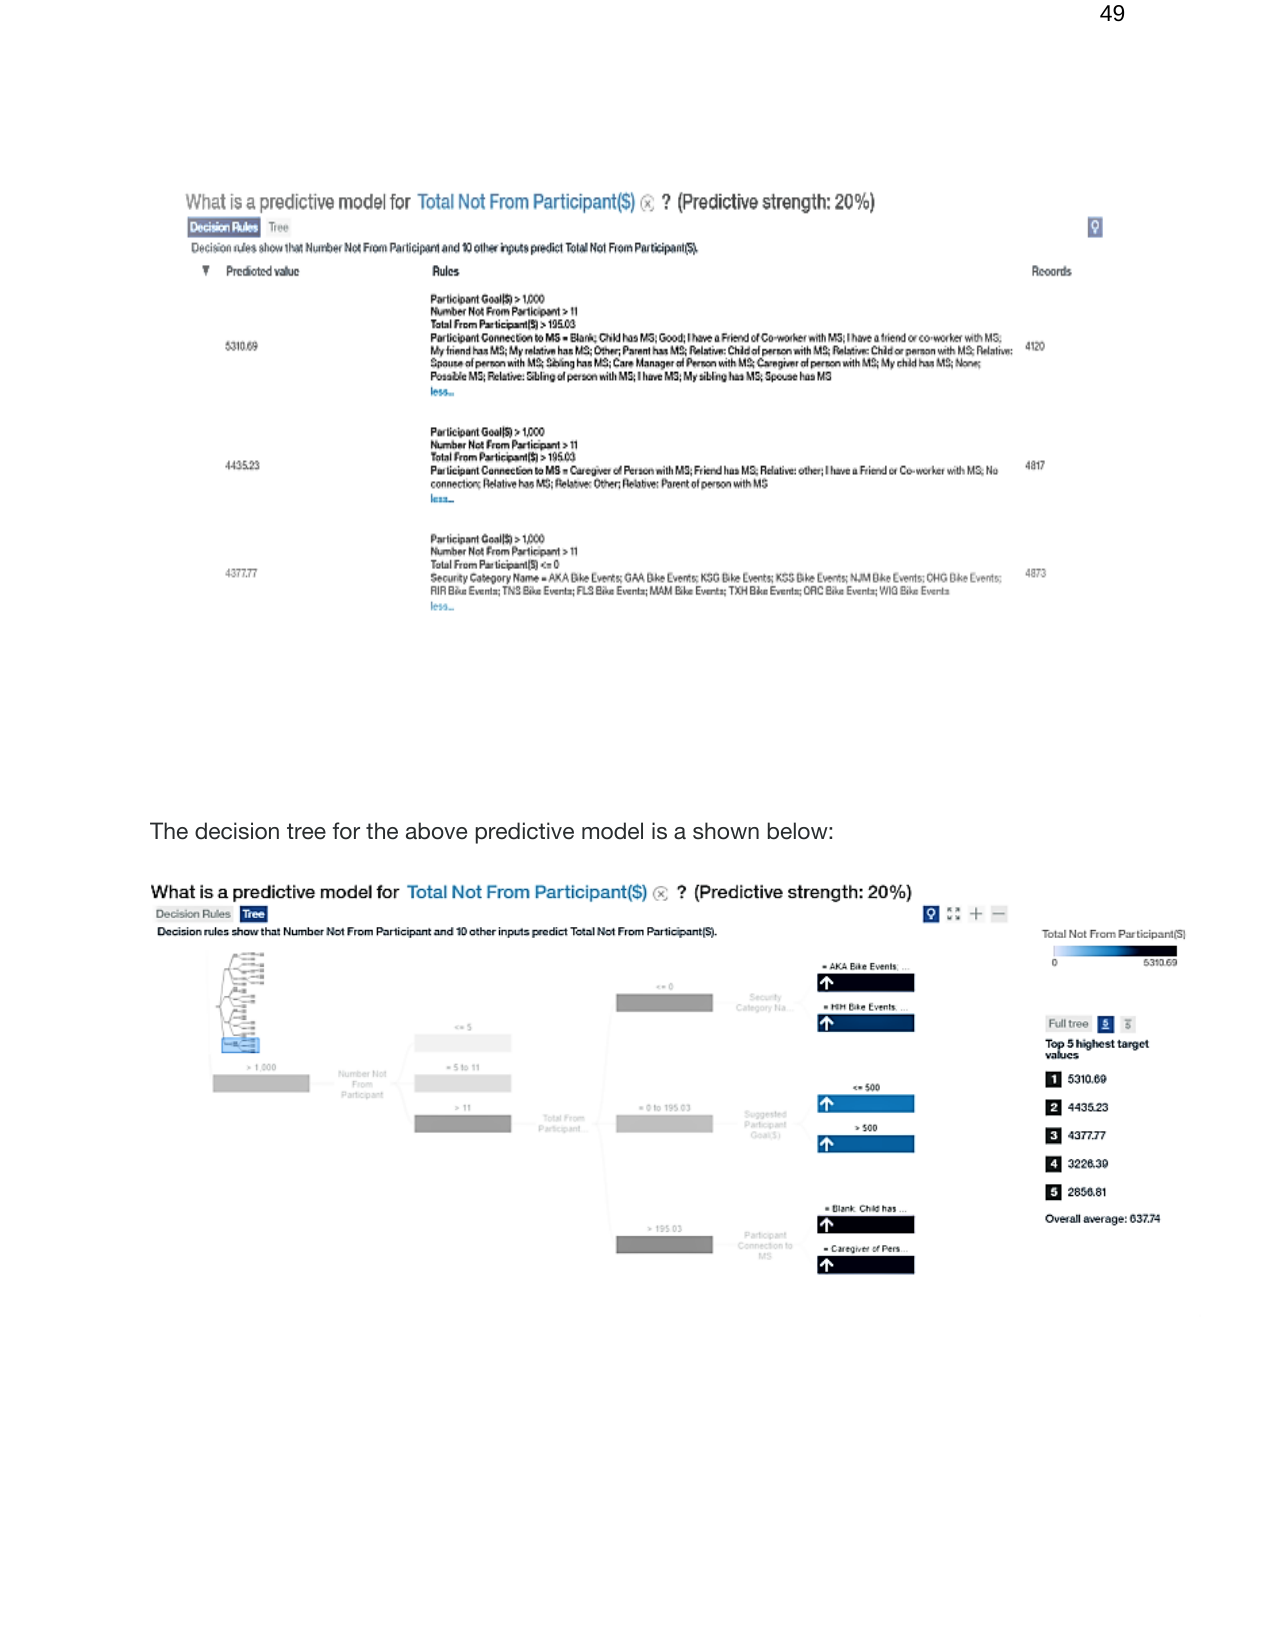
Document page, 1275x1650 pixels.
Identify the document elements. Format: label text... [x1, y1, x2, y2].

picture [150, 877, 1201, 1317]
picture [150, 150, 1130, 623]
text The decision tree for the above predictive model is a shown below: [150, 817, 1125, 846]
